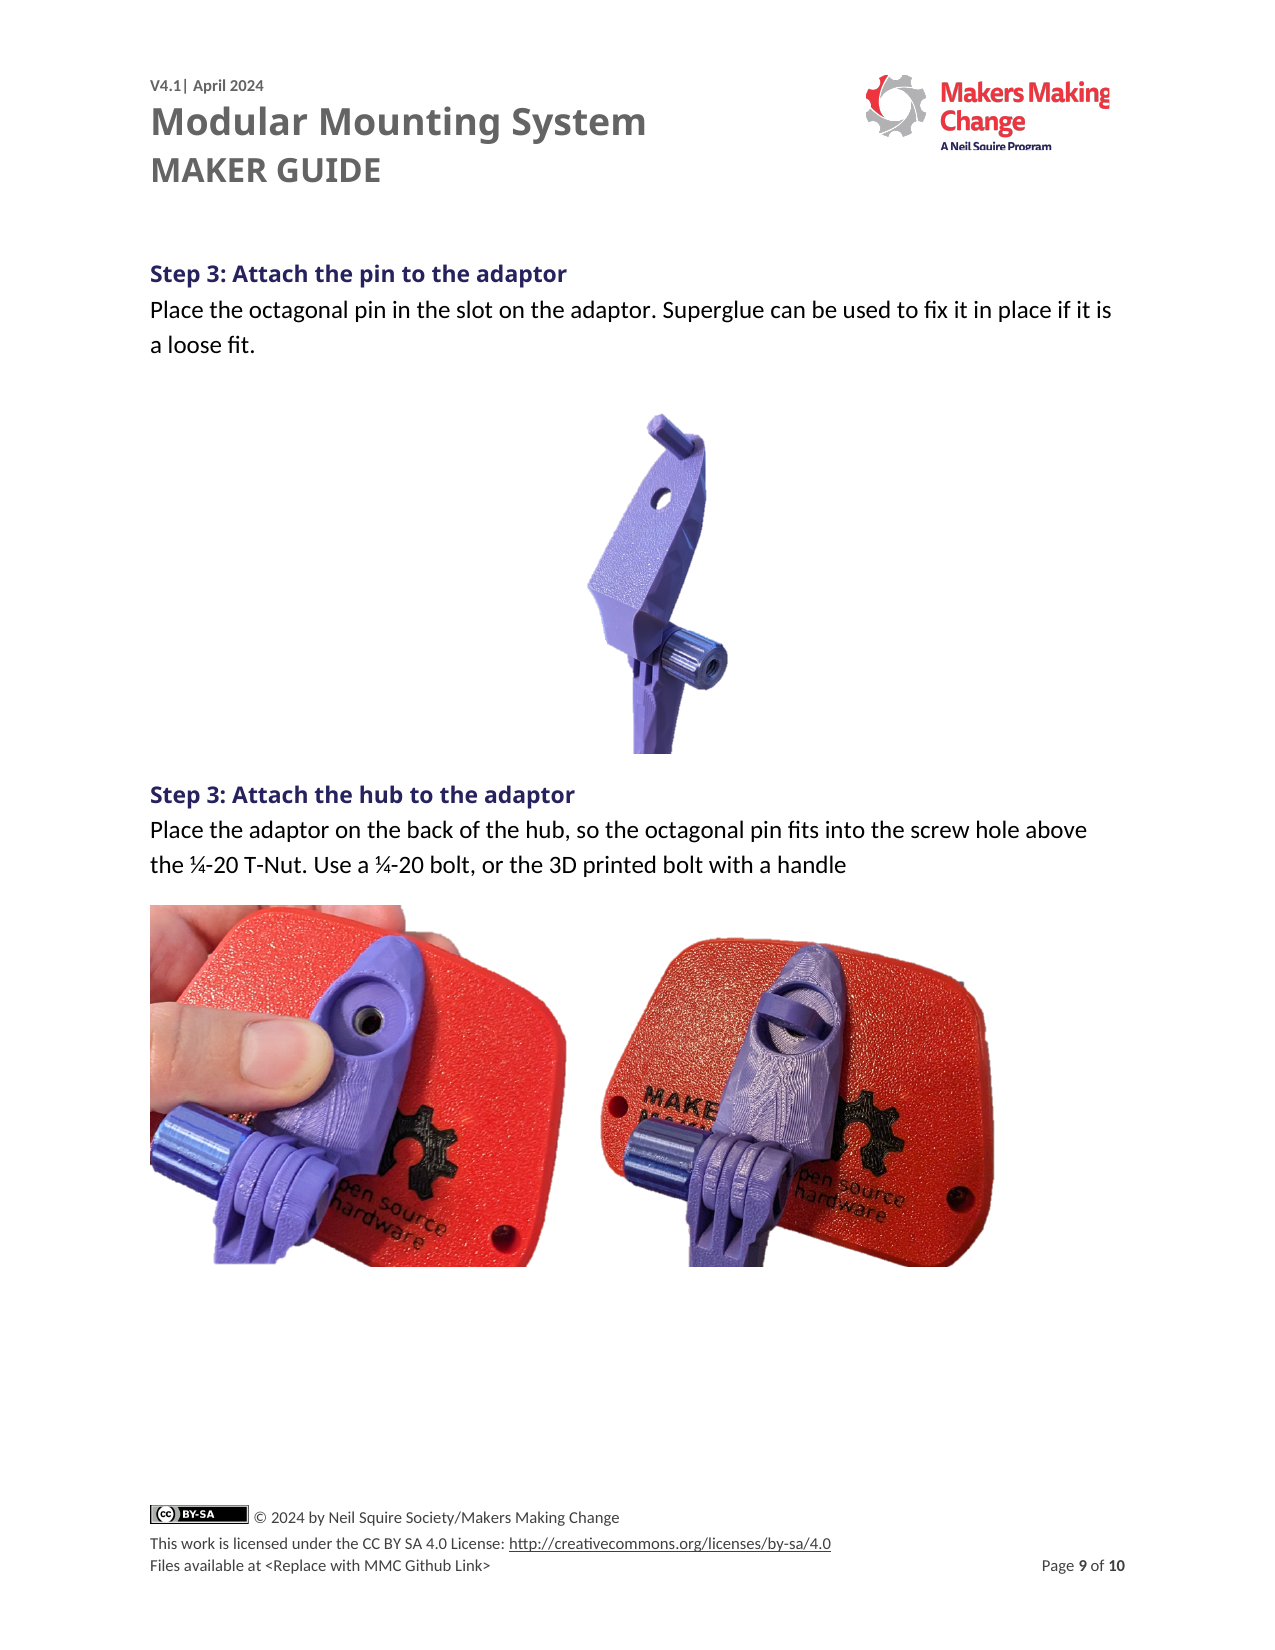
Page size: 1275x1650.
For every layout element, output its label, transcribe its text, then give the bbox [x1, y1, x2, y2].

picture [150, 1505, 249, 1524]
subtitle Step 3: Attach the pin to the adaptor [150, 258, 1125, 289]
text Place the adaptor on the back of the hub, so the octagonal pin fits into the screw hole above the ¼-20 T-Nut. Use a ¼-20 bolt, or the 3D printed bolt with a handle [150, 814, 1125, 880]
picture [150, 905, 594, 1267]
picture [598, 907, 1034, 1267]
subtitle Step 3: Attach the hub to the adaptor [150, 778, 1125, 810]
picture [865, 75, 1110, 151]
picture [505, 384, 771, 754]
text Place the octagonal pin in the slot on the adaptor. Superglue can be used to fix it in place if it is a loose fit. [150, 294, 1125, 359]
